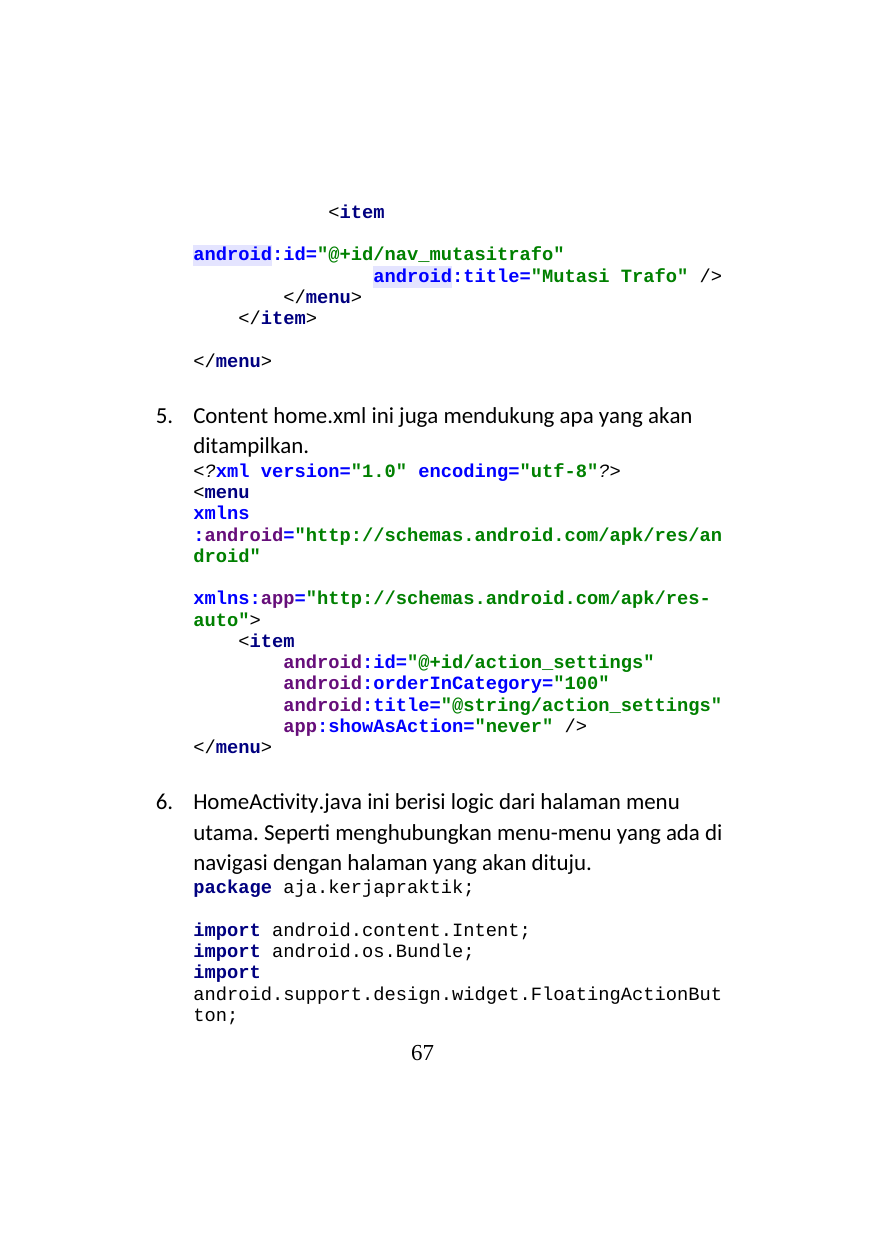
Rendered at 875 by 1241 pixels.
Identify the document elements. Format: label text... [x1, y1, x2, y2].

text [193, 203, 726, 373]
list HomeActivity.java ini berisi logic dari halaman menu utama. Seperti menghubungkan menu-menu yang ada di navigasi dengan halaman yang akan dituju. [156, 787, 726, 876]
text <?xml version="1.0" encoding="utf-8"?> <menu xmlns:android="http://schemas.android.com/apk/res/android" xmlns:app="http://schemas.android.com/apk/res-auto"> <item android:id="@+id/action_settings" android:orderInCategory="100" android:title="@string/action_settings" app:showAsAction="never" /> </menu> [193, 462, 726, 759]
list Content home.xml ini juga mendukung apa yang akan ditampilkan. [156, 401, 726, 459]
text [193, 878, 726, 1027]
